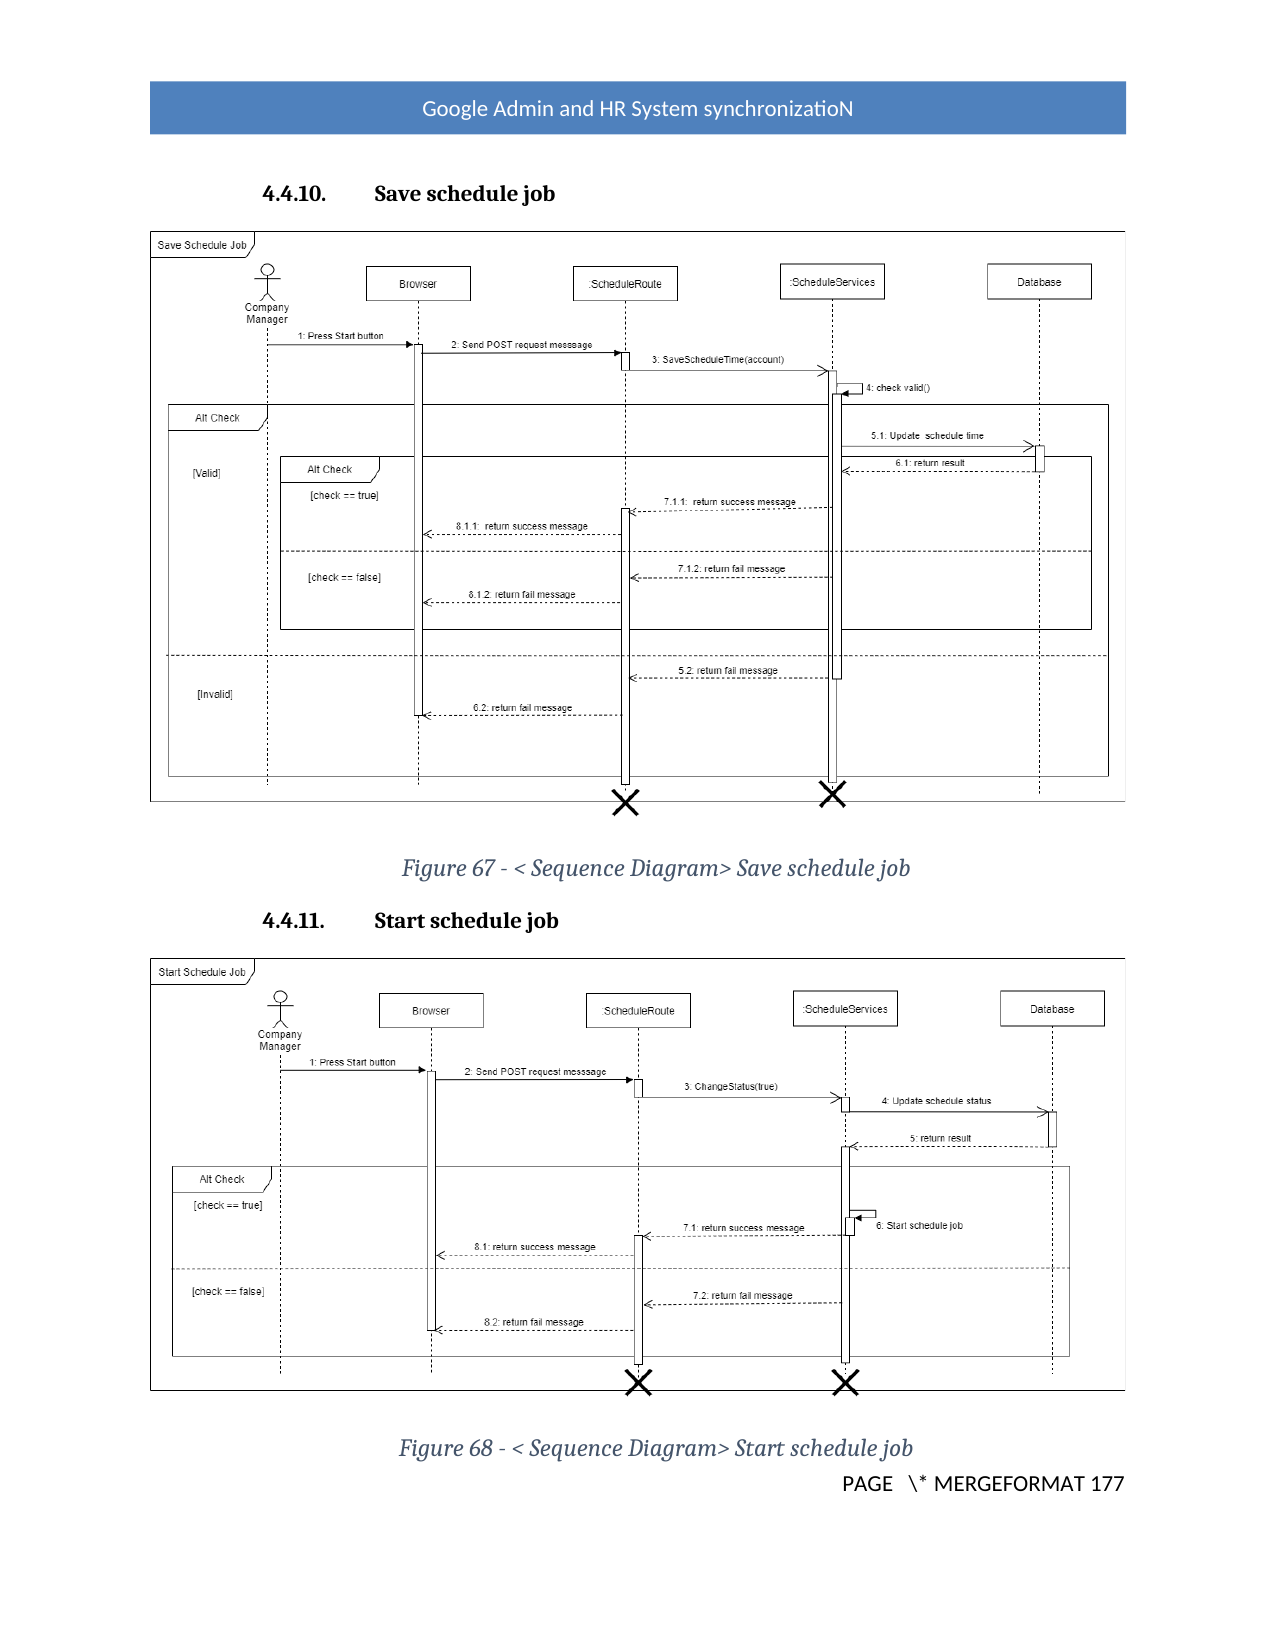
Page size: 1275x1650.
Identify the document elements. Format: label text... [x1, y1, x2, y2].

text Figure 67 - < Sequence Diagram> Save schedule job [187, 853, 1125, 882]
subtitle Start schedule job [262, 907, 1125, 934]
subtitle Save schedule job [262, 181, 1125, 207]
picture [150, 958, 1125, 1401]
picture [150, 231, 1125, 821]
text Figure 68 - < Sequence Diagram> Start schedule job [187, 1434, 1125, 1463]
